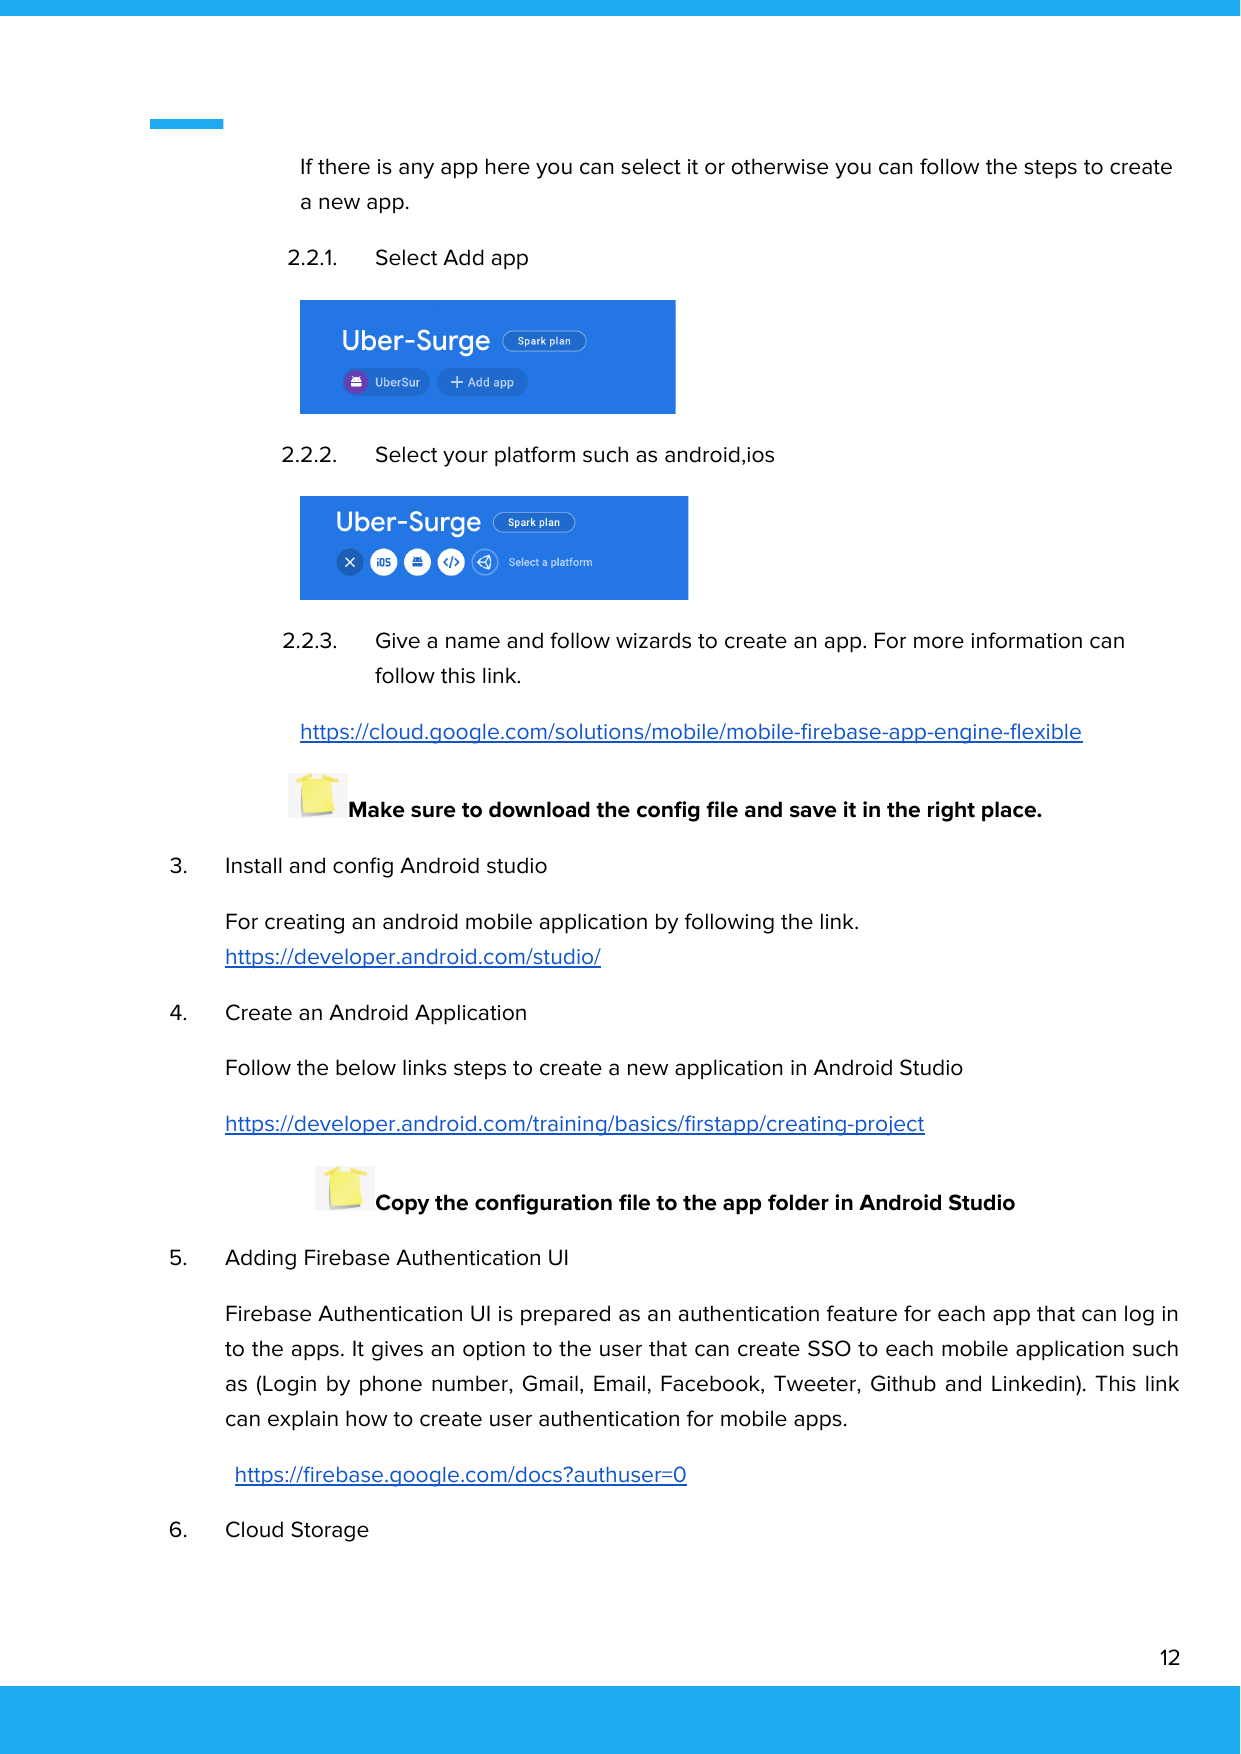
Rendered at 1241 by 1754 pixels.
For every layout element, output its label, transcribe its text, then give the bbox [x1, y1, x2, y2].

text If there is any app here you can select it or otherwise you can follow the steps to create a new app. [300, 154, 1181, 217]
text For creating an android mobile application by following the link. https://developer.android.com/studio/ [225, 908, 1181, 971]
list Select Add app [337, 244, 1181, 272]
list Give a name and follow wizards to create an app. For more information can follow this link. [337, 628, 1181, 690]
picture [300, 300, 676, 414]
list Cloud Storage [187, 1517, 1181, 1544]
picture [315, 1166, 376, 1211]
text Firebase Authentication UI is prepared as an authentication feature for each app that can log in to the apps. It gives an option to the user that can create SSO to each mobile application such as (Login by phone number, Gmail, Email, Facebook, Tweeter, Github and Linkedin). This link can explain how to create user authentication for mobile apps. [225, 1301, 1181, 1433]
list Select your platform such as android,ios [337, 441, 1181, 469]
picture [150, 119, 224, 129]
text Follow the below links steps to create a new application in Android Studio [225, 1055, 1181, 1083]
text Make sure to download the config file and save it in the right place. [150, 774, 1181, 825]
picture [300, 496, 689, 600]
picture [287, 773, 348, 818]
list Install and config Android studio [187, 853, 1181, 881]
picture [0, 0, 1241, 16]
text Copy the configuration file to the app folder in Android Studio [150, 1166, 1181, 1217]
text https://firebase.google.com/docs?authuser=0 [150, 1461, 1181, 1489]
list Create an Android Application [187, 999, 1181, 1027]
list Adding Firebase Authentication UI [187, 1245, 1181, 1273]
text https://cloud.google.com/solutions/mobile/mobile-firebase-app-engine-flexible [225, 718, 1181, 746]
picture [0, 1686, 1241, 1754]
text https://developer.android.com/training/basics/firstapp/creating-project [150, 1110, 1181, 1138]
